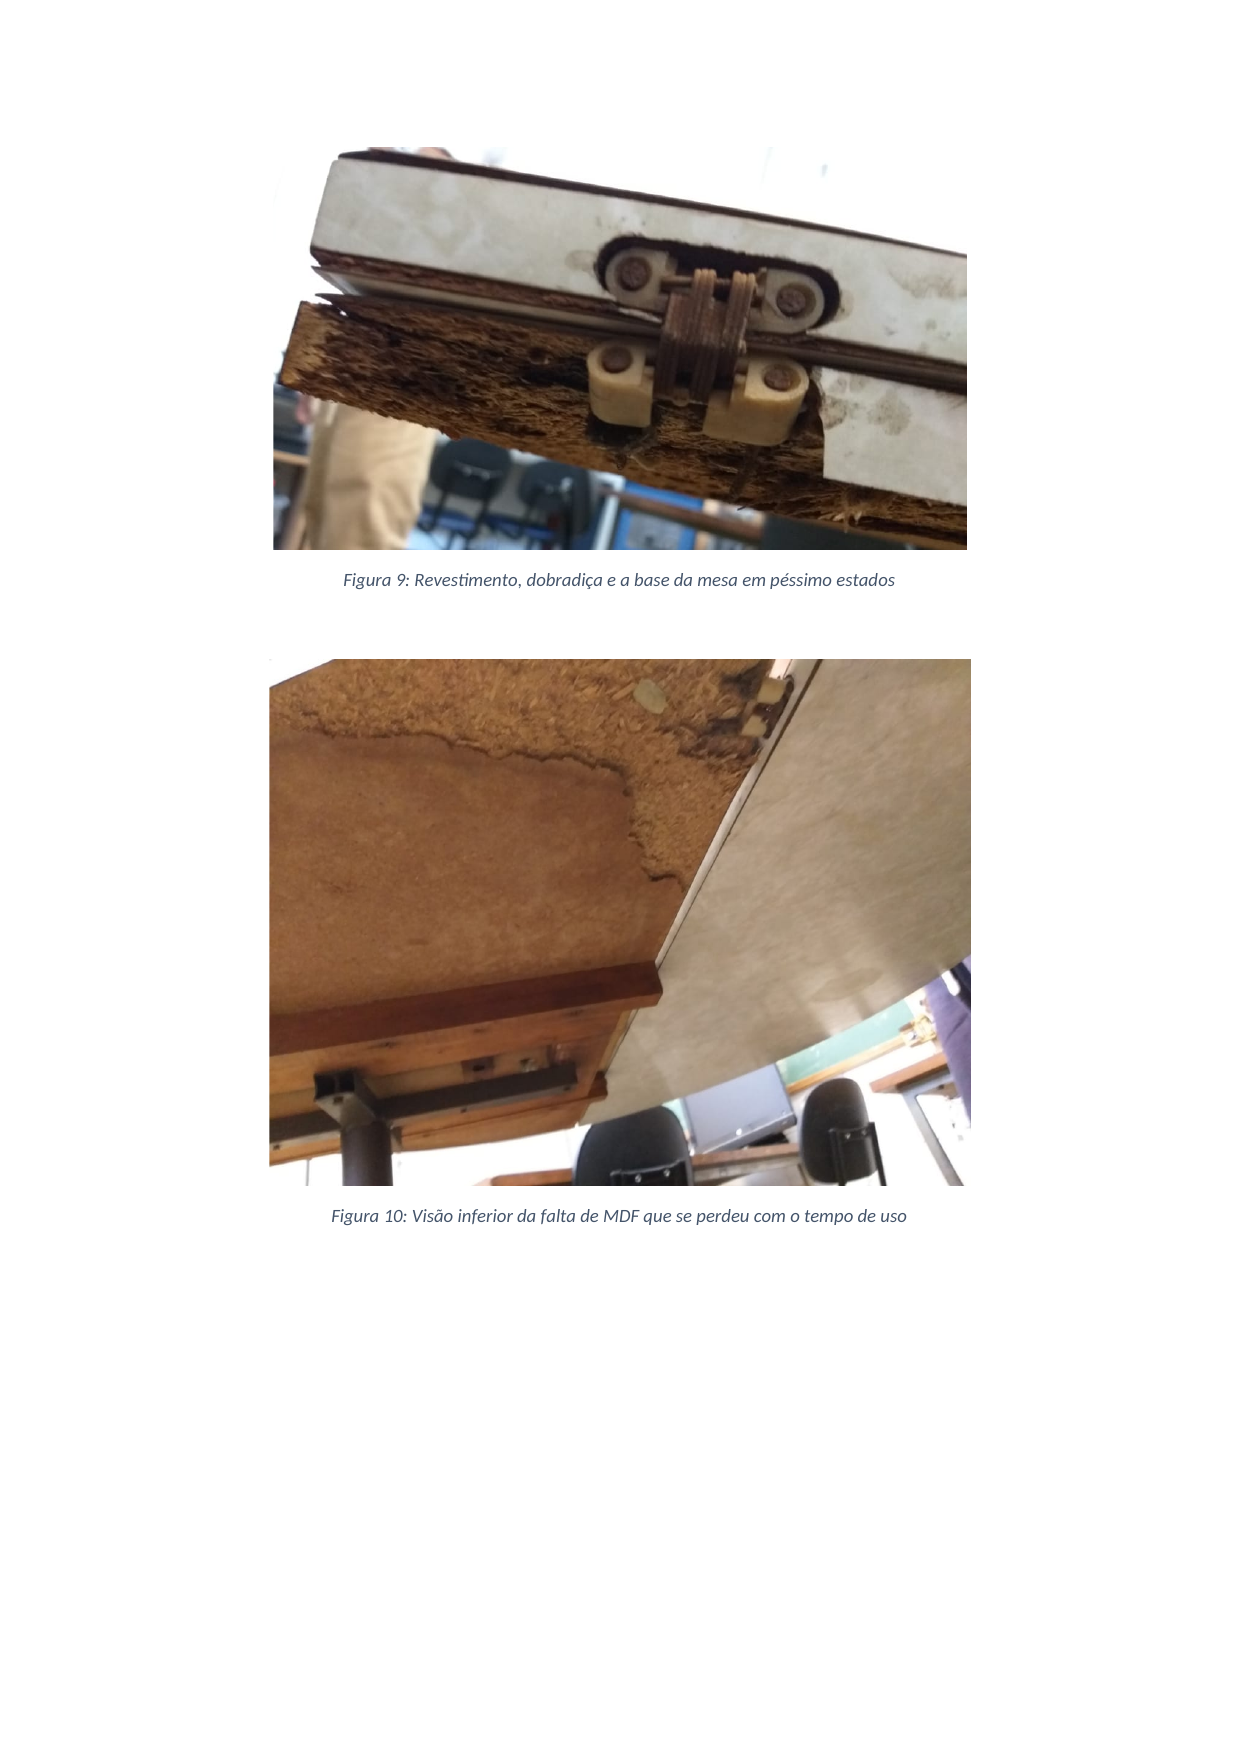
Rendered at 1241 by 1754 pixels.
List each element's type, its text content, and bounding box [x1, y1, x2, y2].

picture [269, 659, 971, 1186]
picture [273, 147, 967, 550]
